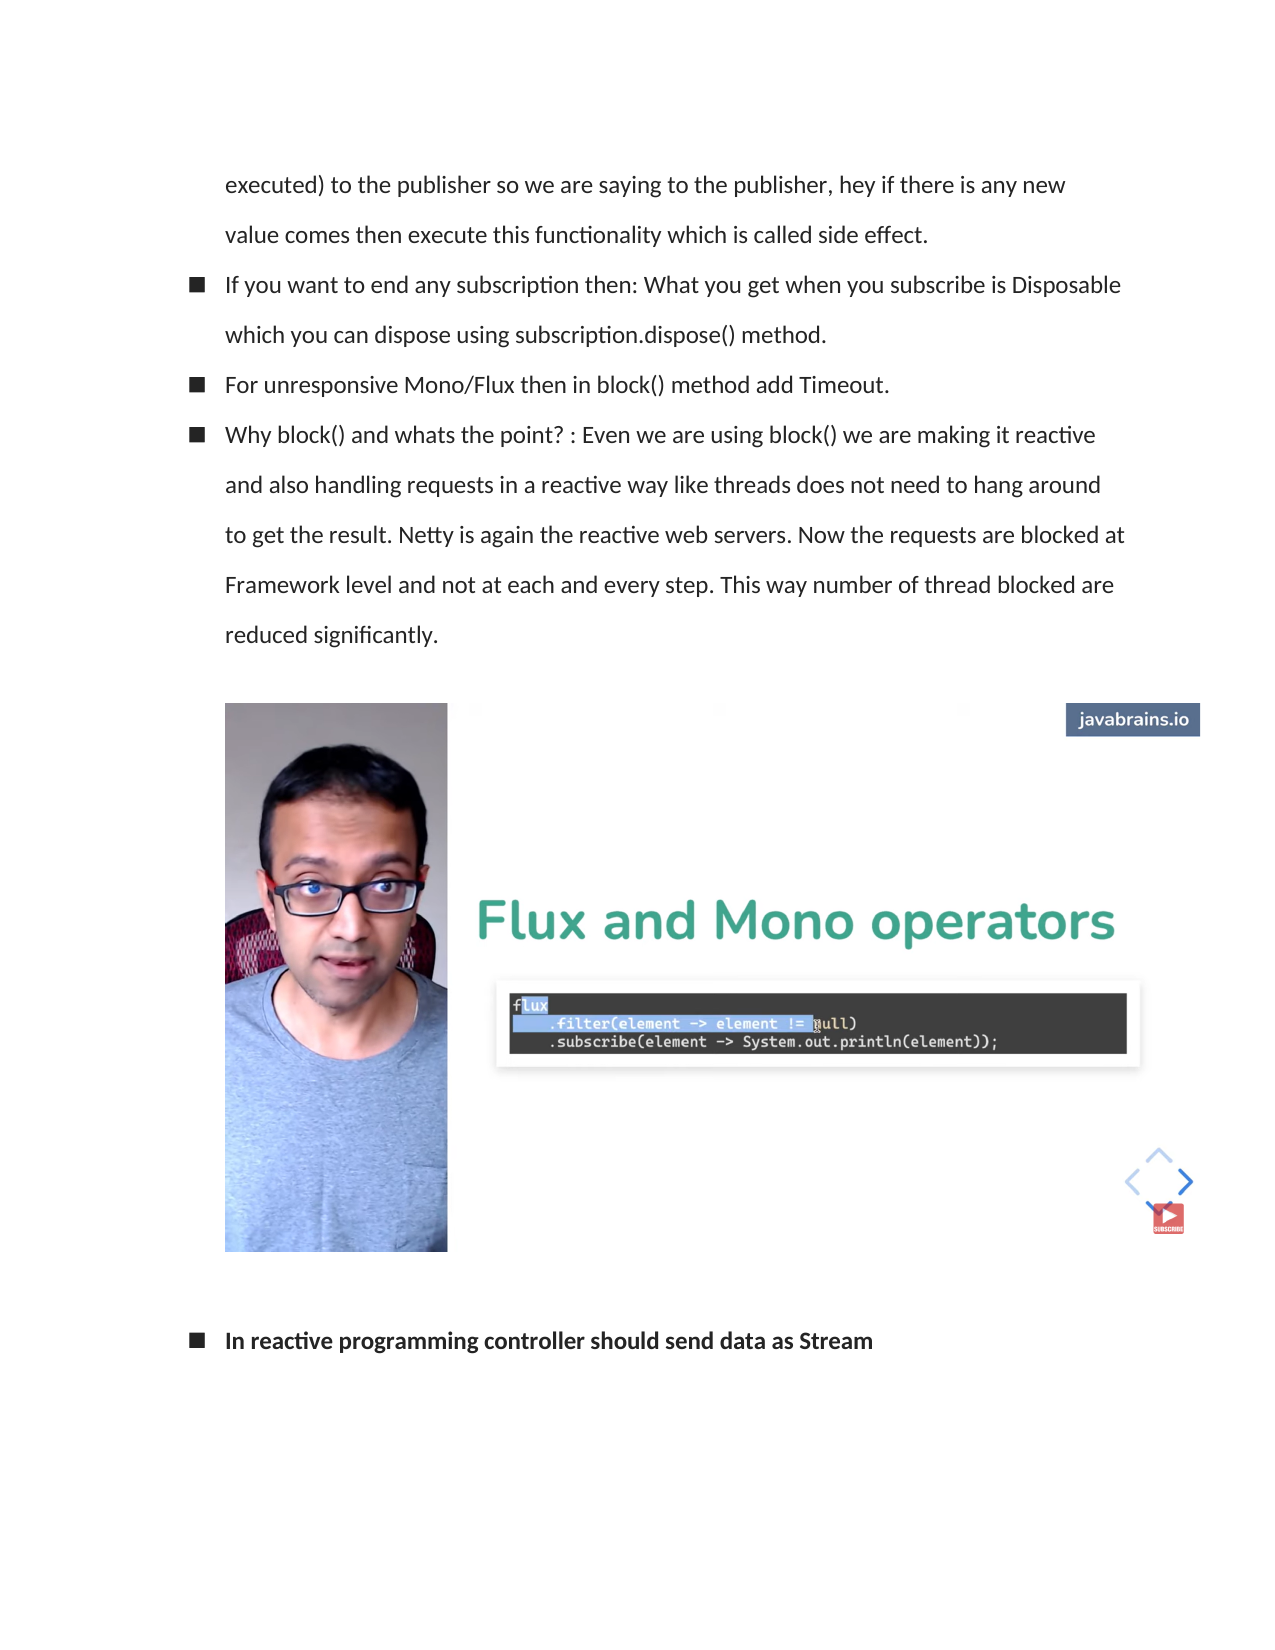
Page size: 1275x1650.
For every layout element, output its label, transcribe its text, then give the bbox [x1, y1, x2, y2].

list For unresponsive Mono/Flux then in block() method add Timeout. [187, 350, 1125, 400]
list Why block() and whats the point? : Even we are using block() we are making it reactive and also handling requests in a reactive way like threads does not need to hang around to get the result. Netty is again the reactive web servers. Now the requests are blocked at Framework level and not at each and every step. This way number of thread blocked are reduced significantly. [187, 400, 1125, 650]
list If you want to end any subscription then: What you get when you subscribe is Disposable which you can dispose using subscription.dispose() method. [187, 250, 1125, 350]
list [187, 150, 1125, 250]
picture [225, 703, 1200, 1252]
list In reactive programming controller should send data as Stream [187, 1306, 1125, 1356]
